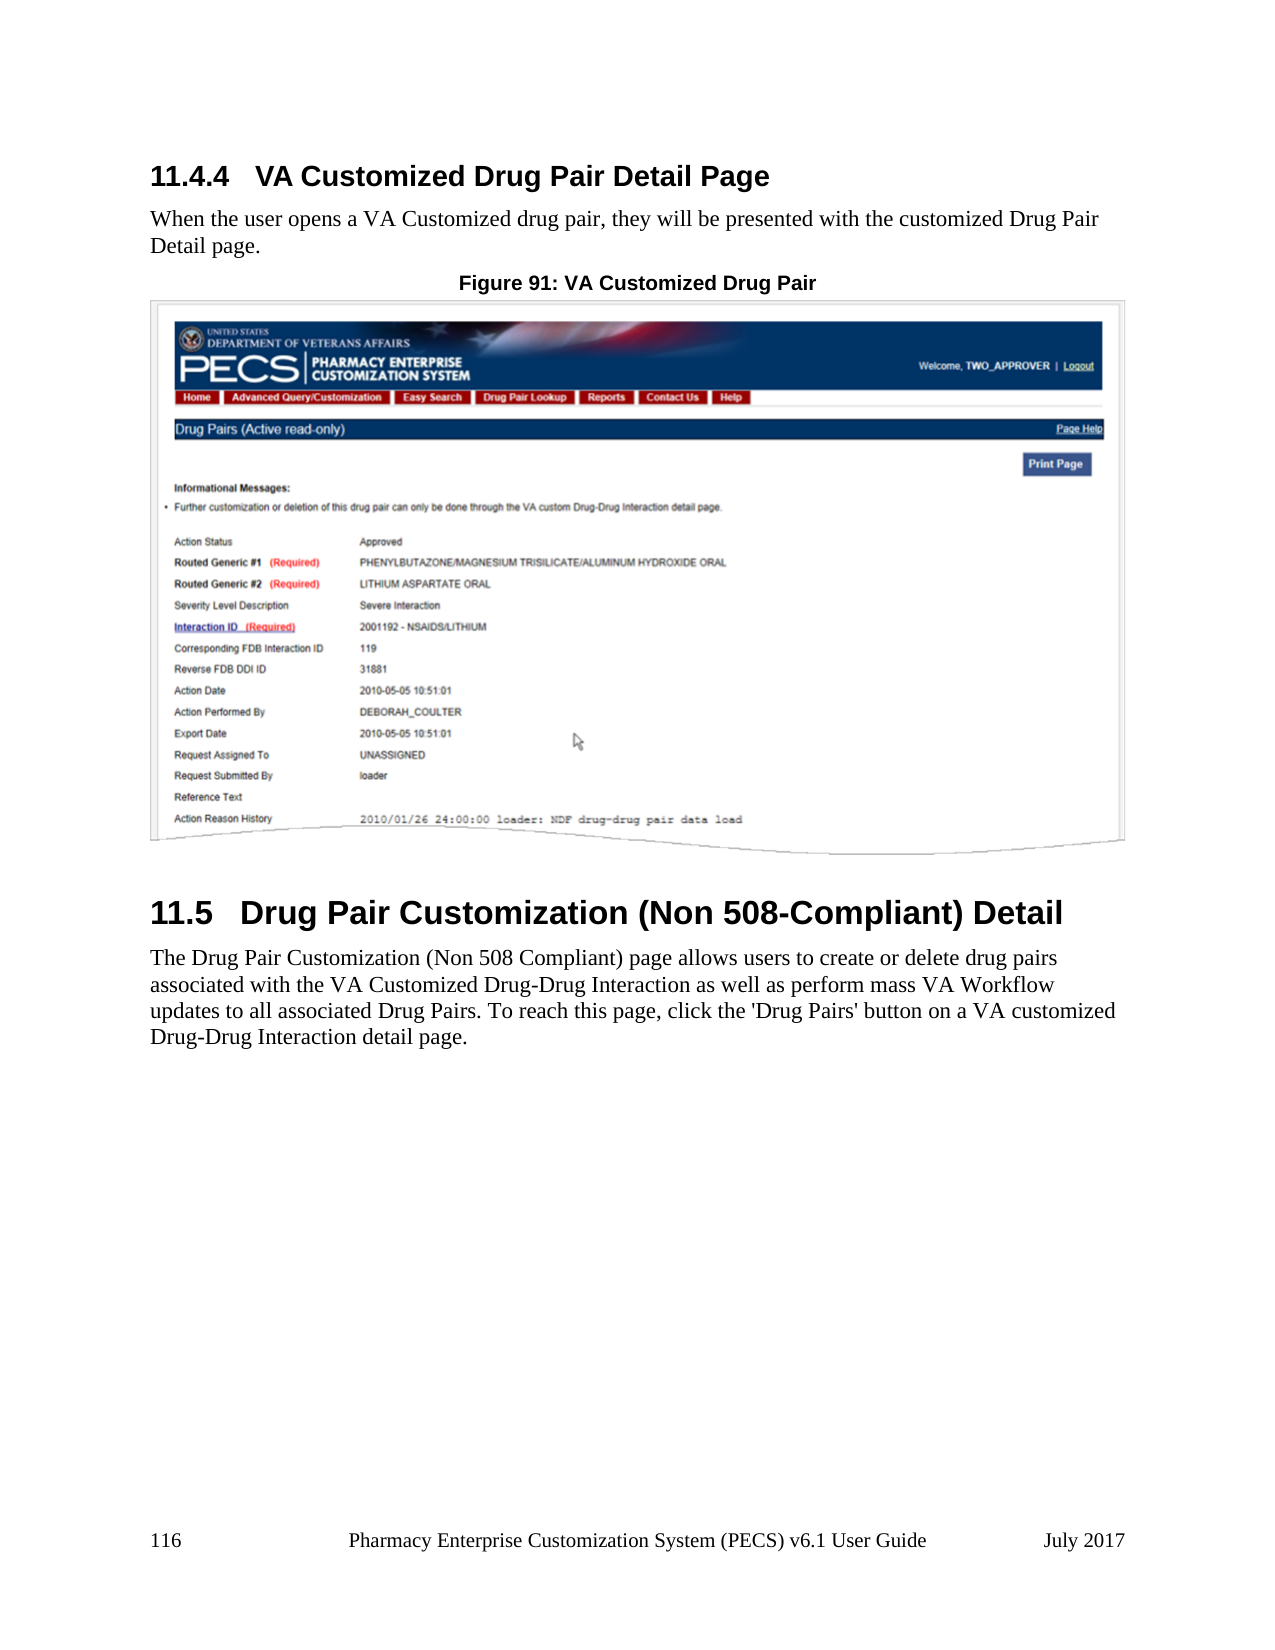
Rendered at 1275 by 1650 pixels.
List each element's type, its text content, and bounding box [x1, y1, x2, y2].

subtitle Drug Pair Customization (Non 508-Compliant) Detail [150, 893, 1125, 932]
picture [150, 300, 1125, 856]
text When the user opens a VA Customized drug pair, they will be presented with the customized Drug Pair Detail page. [150, 205, 1125, 258]
text Figure 91: VA Customized Drug Pair [150, 271, 1125, 294]
text The Drug Pair Customization (Non 508 Compliant) page allows users to create or delete drug pairs associated with the VA Customized Drug-Drug Interaction as well as perform mass VA Workflow updates to all associated Drug Pairs. To reach this page, click the 'Drug Pairs' button on a VA customized Drug-Drug Interaction detail page. [150, 944, 1125, 1050]
subtitle VA Customized Drug Pair Detail Page [150, 159, 1125, 193]
